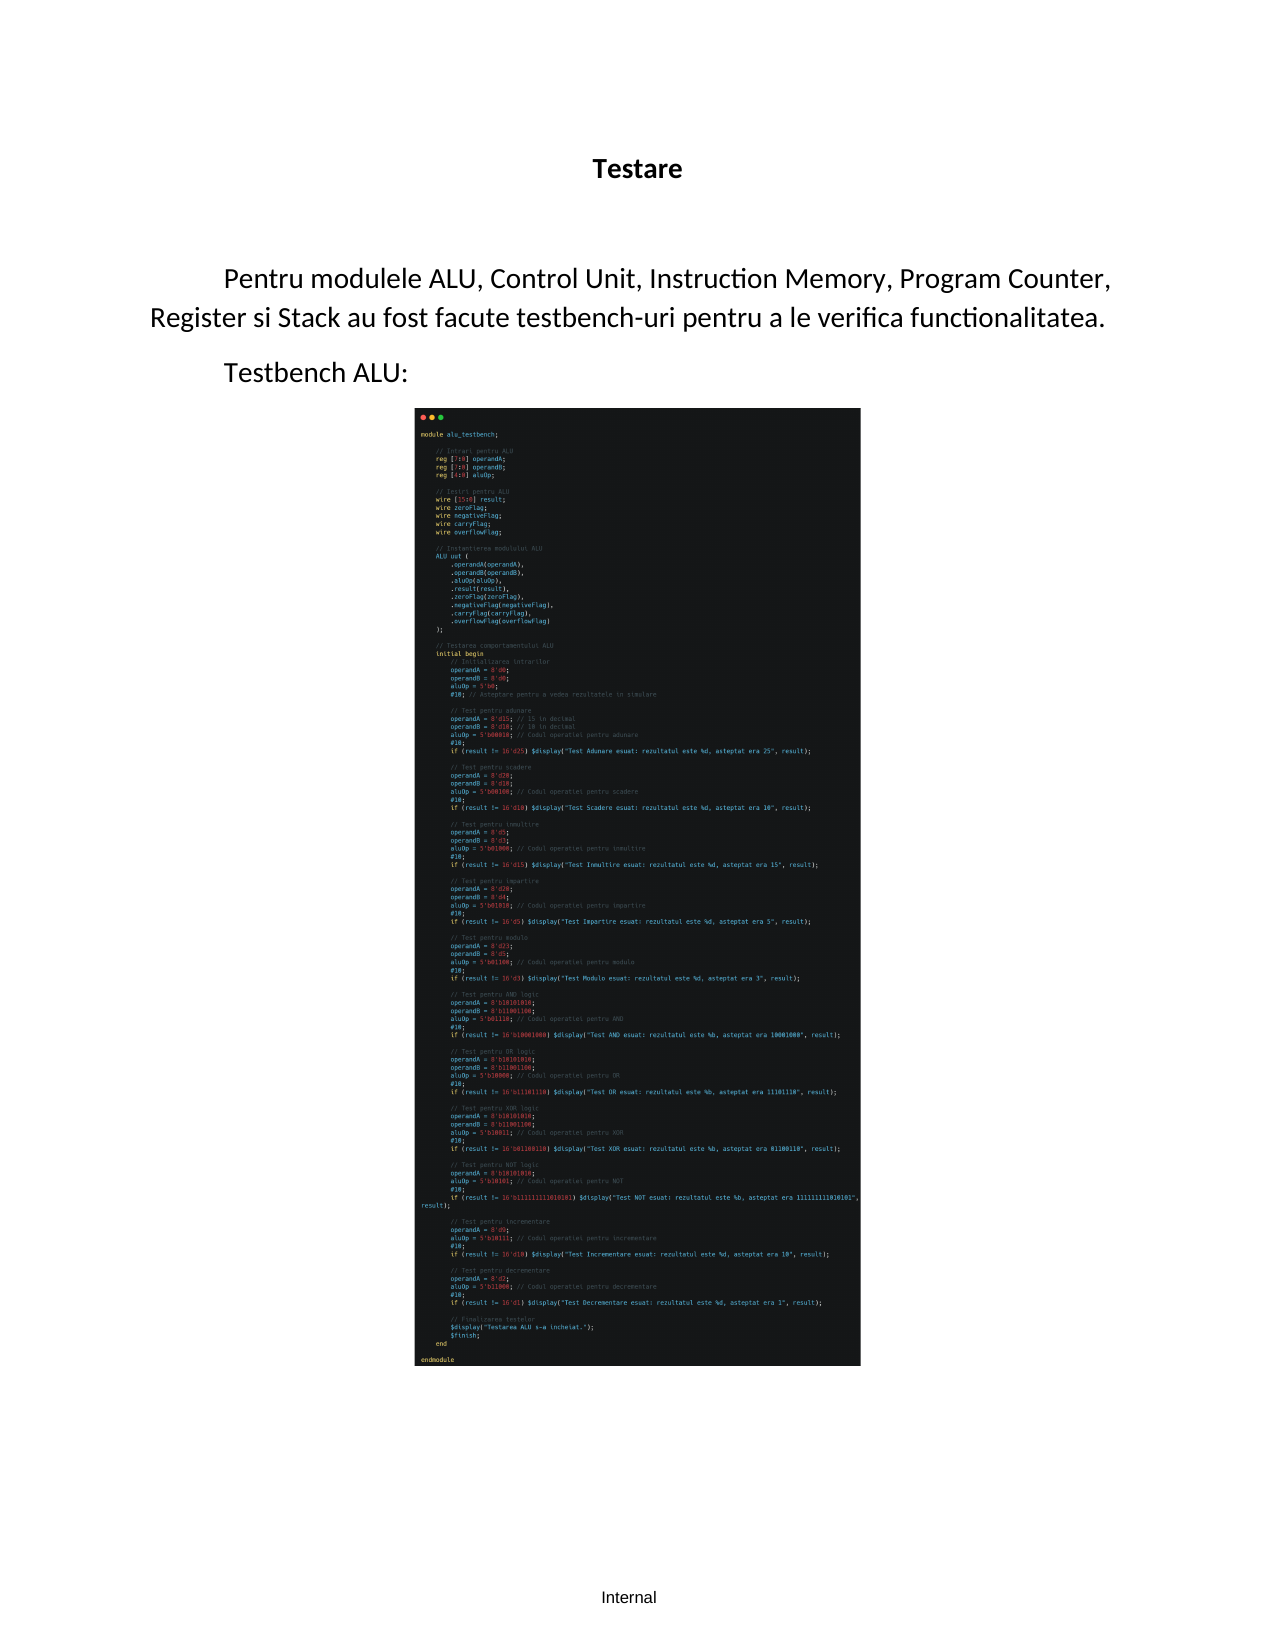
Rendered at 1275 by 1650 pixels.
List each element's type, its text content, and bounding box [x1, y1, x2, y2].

text Testare [150, 150, 1125, 186]
text Pentru modulele ALU, Control Unit, Instruction Memory, Program Counter, Register si Stack au fost facute testbench-uri pentru a le verifica functionalitatea. [150, 260, 1125, 334]
picture [414, 408, 861, 1366]
text Testbench ALU: [150, 354, 1125, 389]
